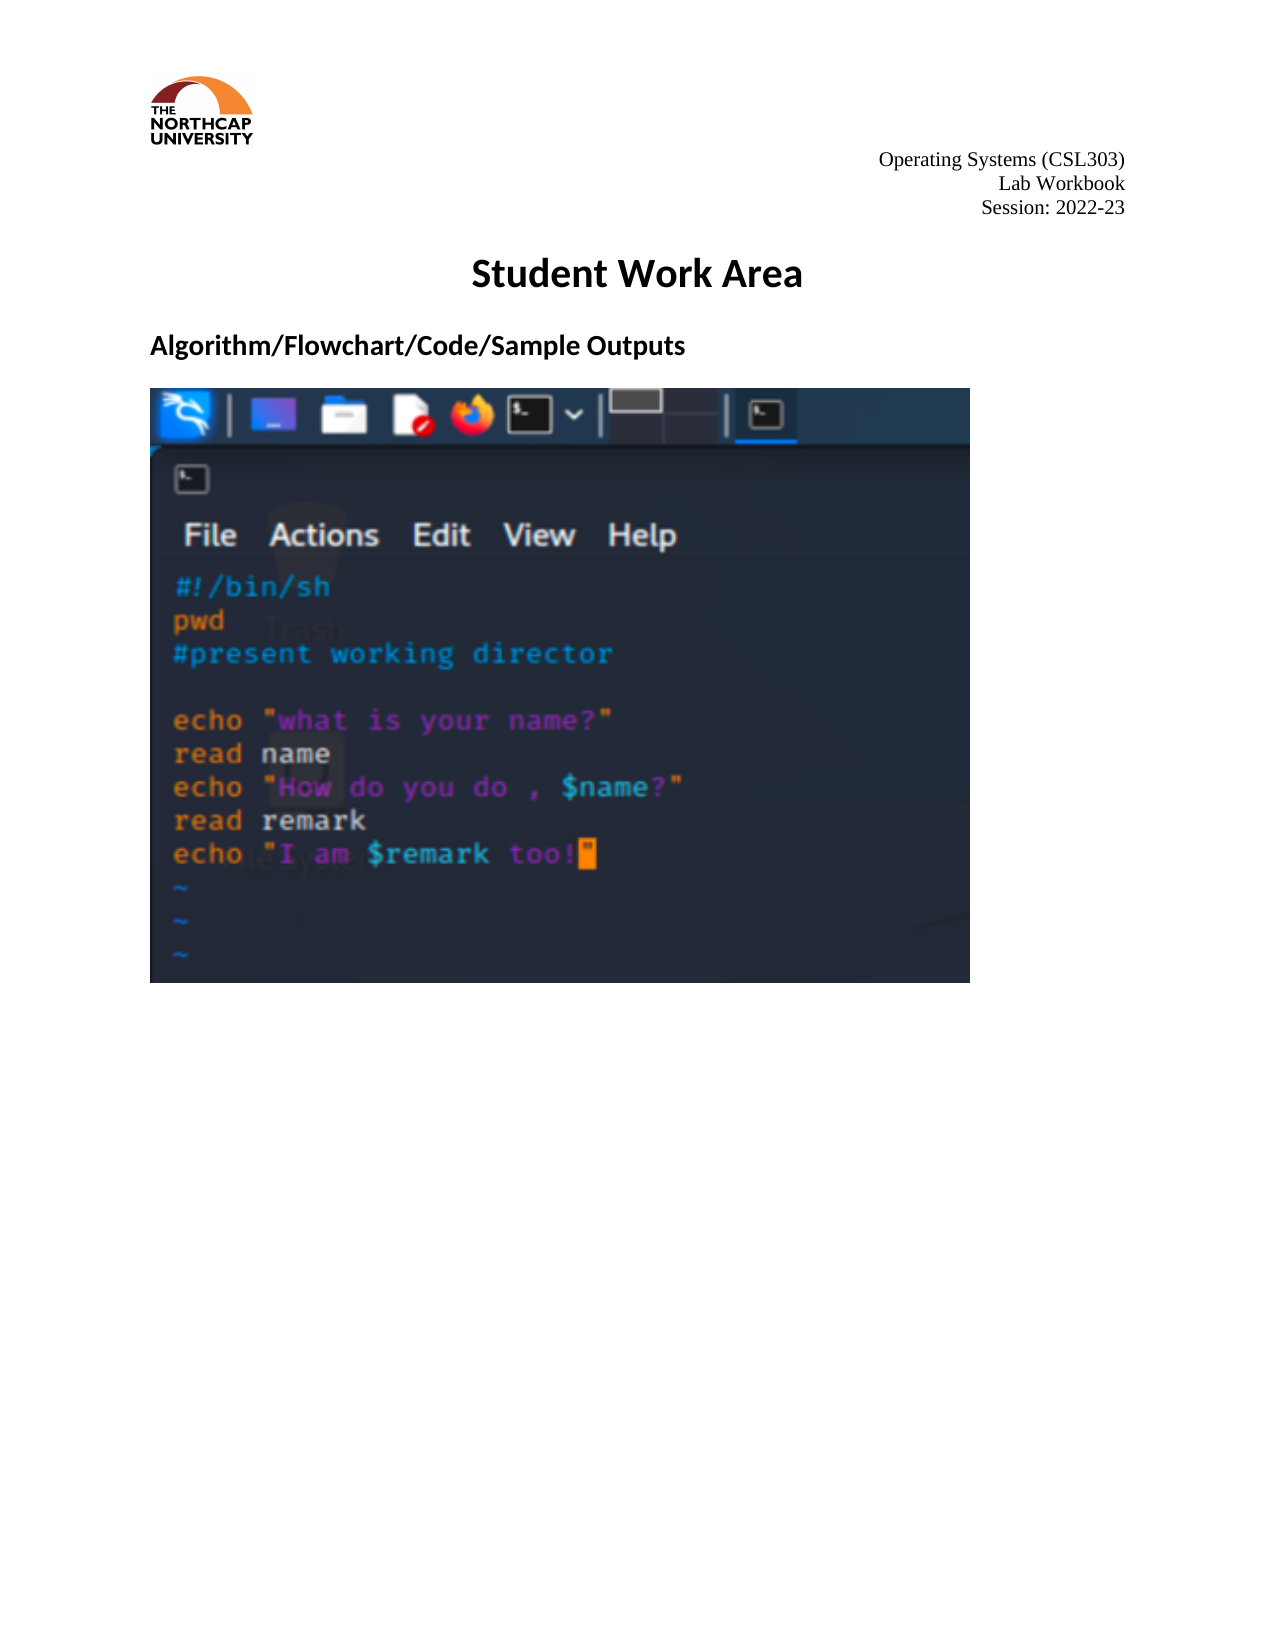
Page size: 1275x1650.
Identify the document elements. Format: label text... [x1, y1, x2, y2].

picture [150, 388, 970, 983]
text Student Work Area [150, 247, 1125, 298]
picture [150, 75, 254, 147]
text Algorithm/Flowchart/Code/Sample Outputs [150, 327, 1125, 362]
